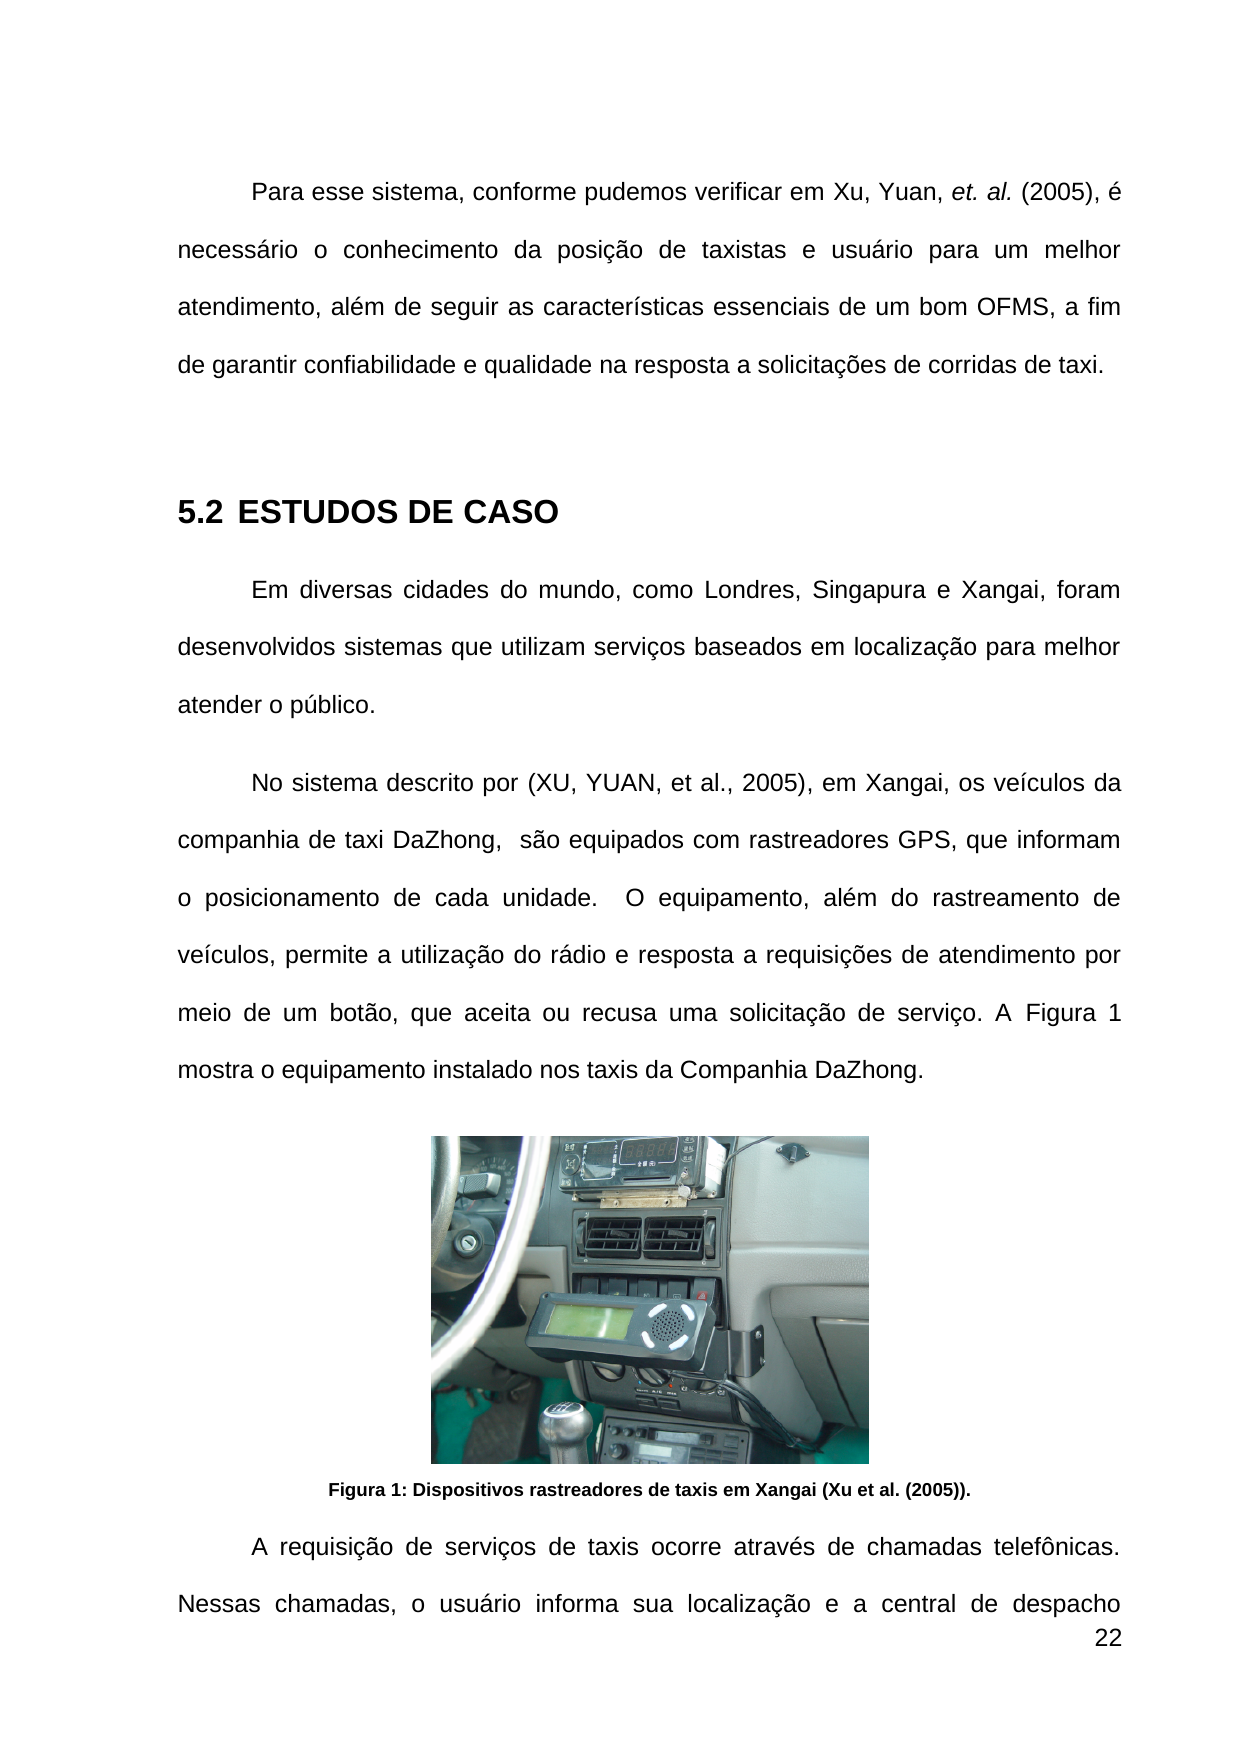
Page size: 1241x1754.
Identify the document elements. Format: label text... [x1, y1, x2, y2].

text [177, 1531, 1122, 1618]
text Figura 1: Dispositivos rastreadores de taxis em Xangai (Xu et al. (2005)). [177, 1478, 1122, 1500]
text Em diversas cidades do mundo, como Londres, Singapura e Xangai, foram desenvolvidos sistemas que utilizam serviços baseados em localização para melhor atender o público. [177, 574, 1122, 718]
text Para esse sistema, conforme pudemos verificar em Xu, Yuan, et. al. (2005), é necessário o conhecimento da posição de taxistas e usuário para um melhor atendimento, além de seguir as características essenciais de um bom OFMS, a fim de garantir confiabilidade e qualidade na resposta a solicitações de corridas de taxi. [177, 177, 1122, 378]
text No sistema descrito por , em Xangai, os veículos da companhia de taxi DaZhong, são equipados com rastreadores GPS, que informam o posicionamento de cada unidade. O equipamento, além do rastreamento de veículos, permite a utilização do rádio e resposta a requisições de atendimento por meio de um botão, que aceita ou recusa uma solicitação de serviço. A mostra o equipamento instalado nos taxis da Companhia DaZhong. [177, 768, 1122, 1084]
subtitle ESTUDOS DE CASO [177, 492, 1122, 530]
